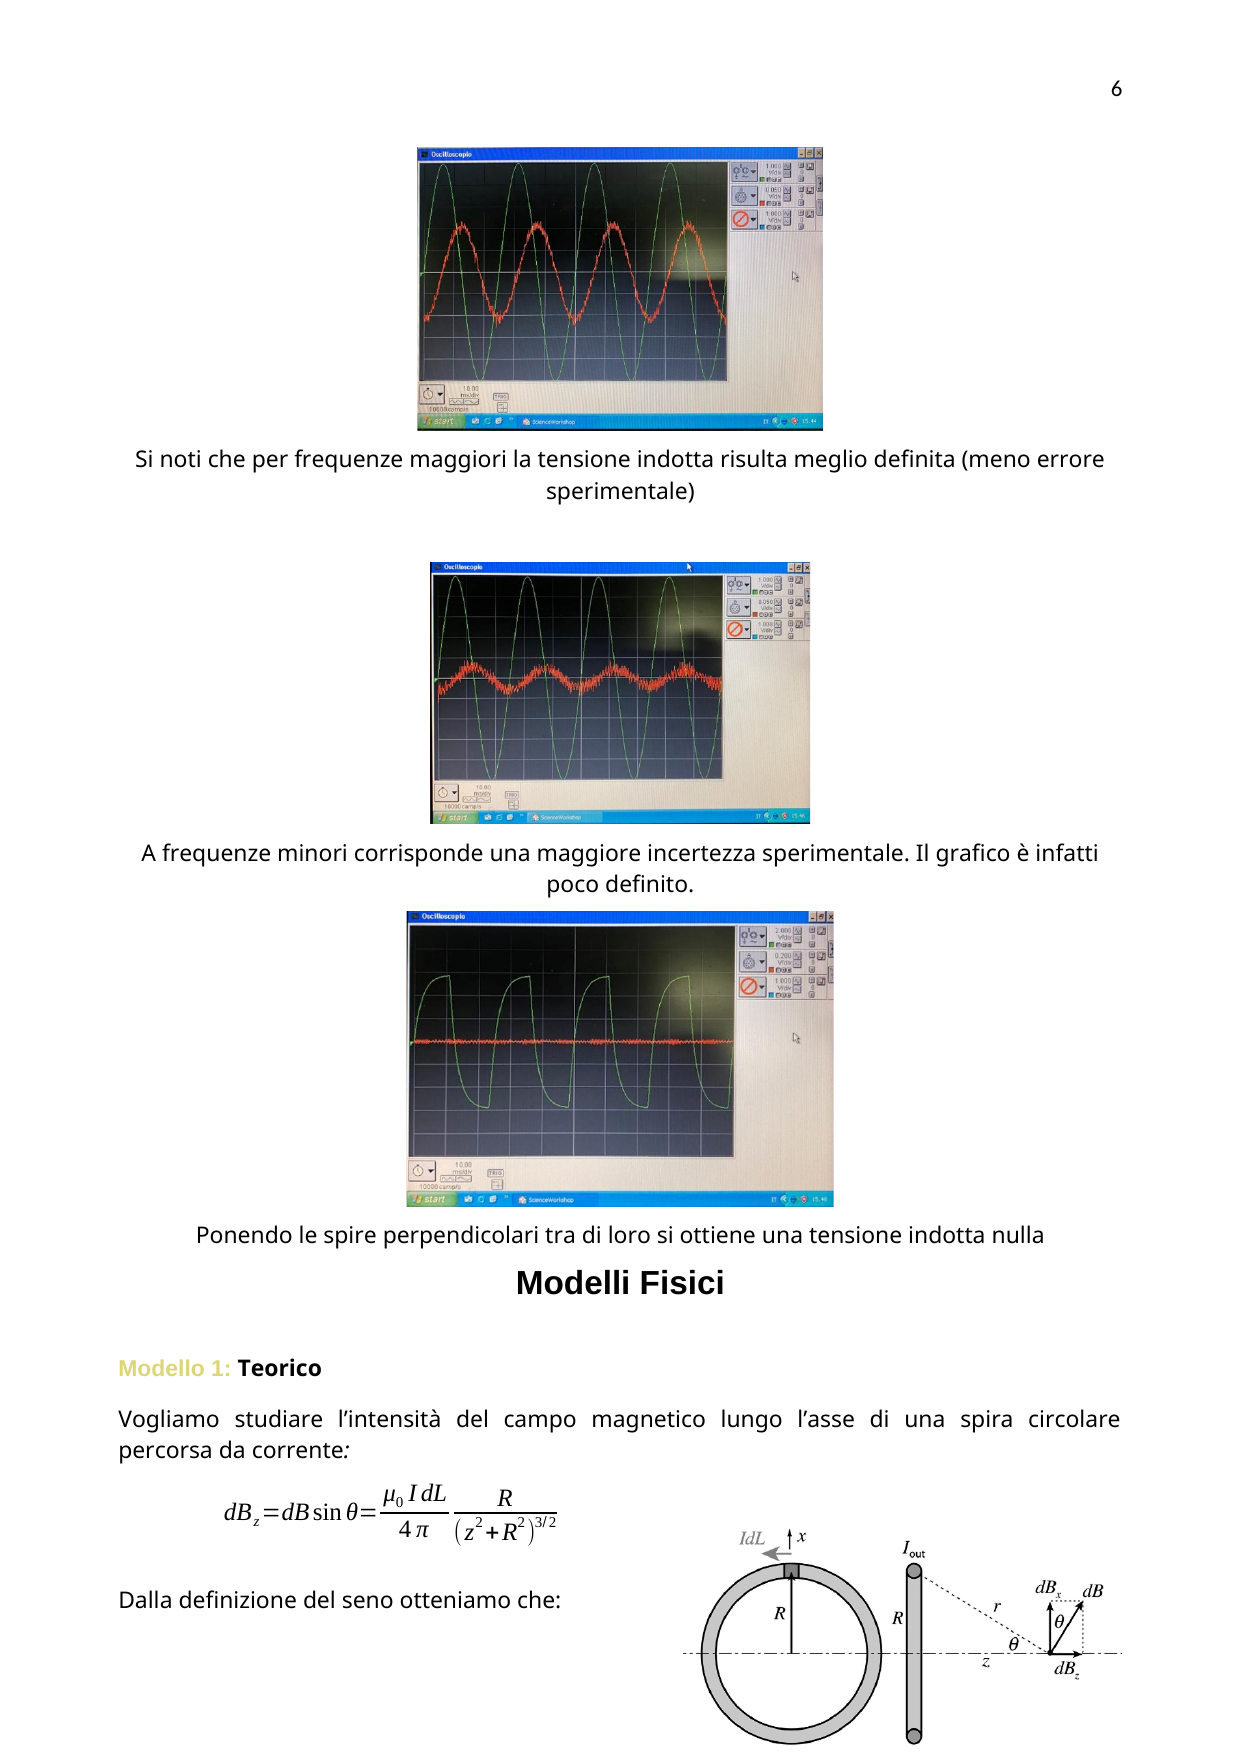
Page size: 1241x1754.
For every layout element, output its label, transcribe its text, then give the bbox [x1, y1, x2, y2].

text Ponendo le spire perpendicolari tra di loro si ottiene una tensione indotta nulla [118, 1219, 1122, 1251]
picture [488, 1196, 501, 1207]
picture [430, 562, 811, 824]
picture [683, 1521, 1123, 1754]
text Modelli Fisici [118, 1263, 1122, 1301]
picture [406, 911, 834, 1207]
text Vogliamo studiare l’intensità del campo magnetico lungo l’asse di una spira circolare percorsa da corrente: [118, 1403, 1122, 1465]
picture [417, 147, 823, 431]
text A frequenze minori corrisponde una maggiore incertezza sperimentale. Il grafico è infatti poco definito. [118, 837, 1122, 899]
text Modello 1: Teorico [118, 1352, 1122, 1384]
text Dalla definizione del seno otteniamo che: [118, 1584, 683, 1616]
text Si noti che per frequenze maggiori la tensione indotta risulta meglio definita (meno errore sperimentale) [118, 443, 1122, 506]
